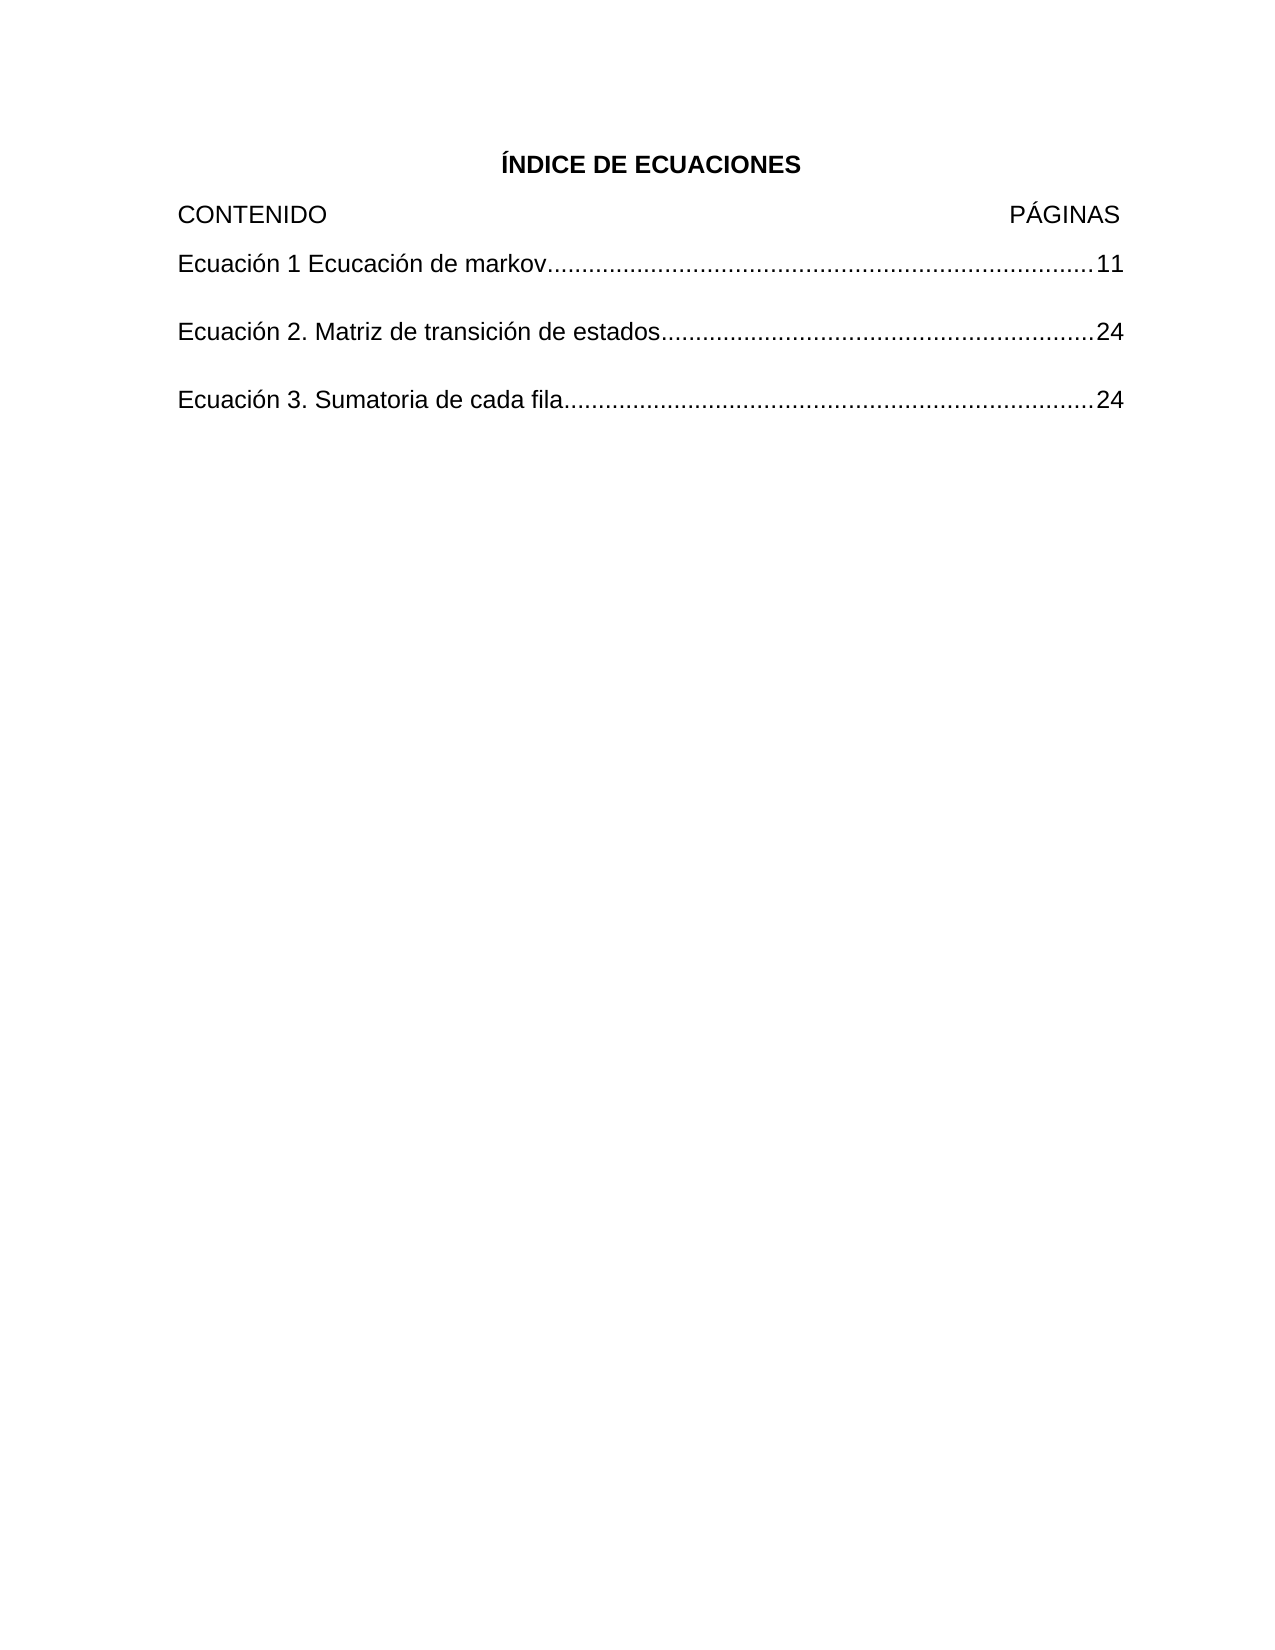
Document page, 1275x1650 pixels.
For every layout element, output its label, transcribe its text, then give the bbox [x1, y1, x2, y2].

text Ecuación 2. Matriz de transición de estados 24 [177, 317, 1125, 346]
text ÍNDICE DE ECUACIONES [177, 150, 1125, 179]
text Ecuación 3. Sumatoria de cada fila 24 [177, 385, 1125, 414]
text CONTENIDO PÁGINAS [177, 199, 1125, 228]
text Ecuación 1 Ecucación de markov 11 [177, 249, 1125, 278]
